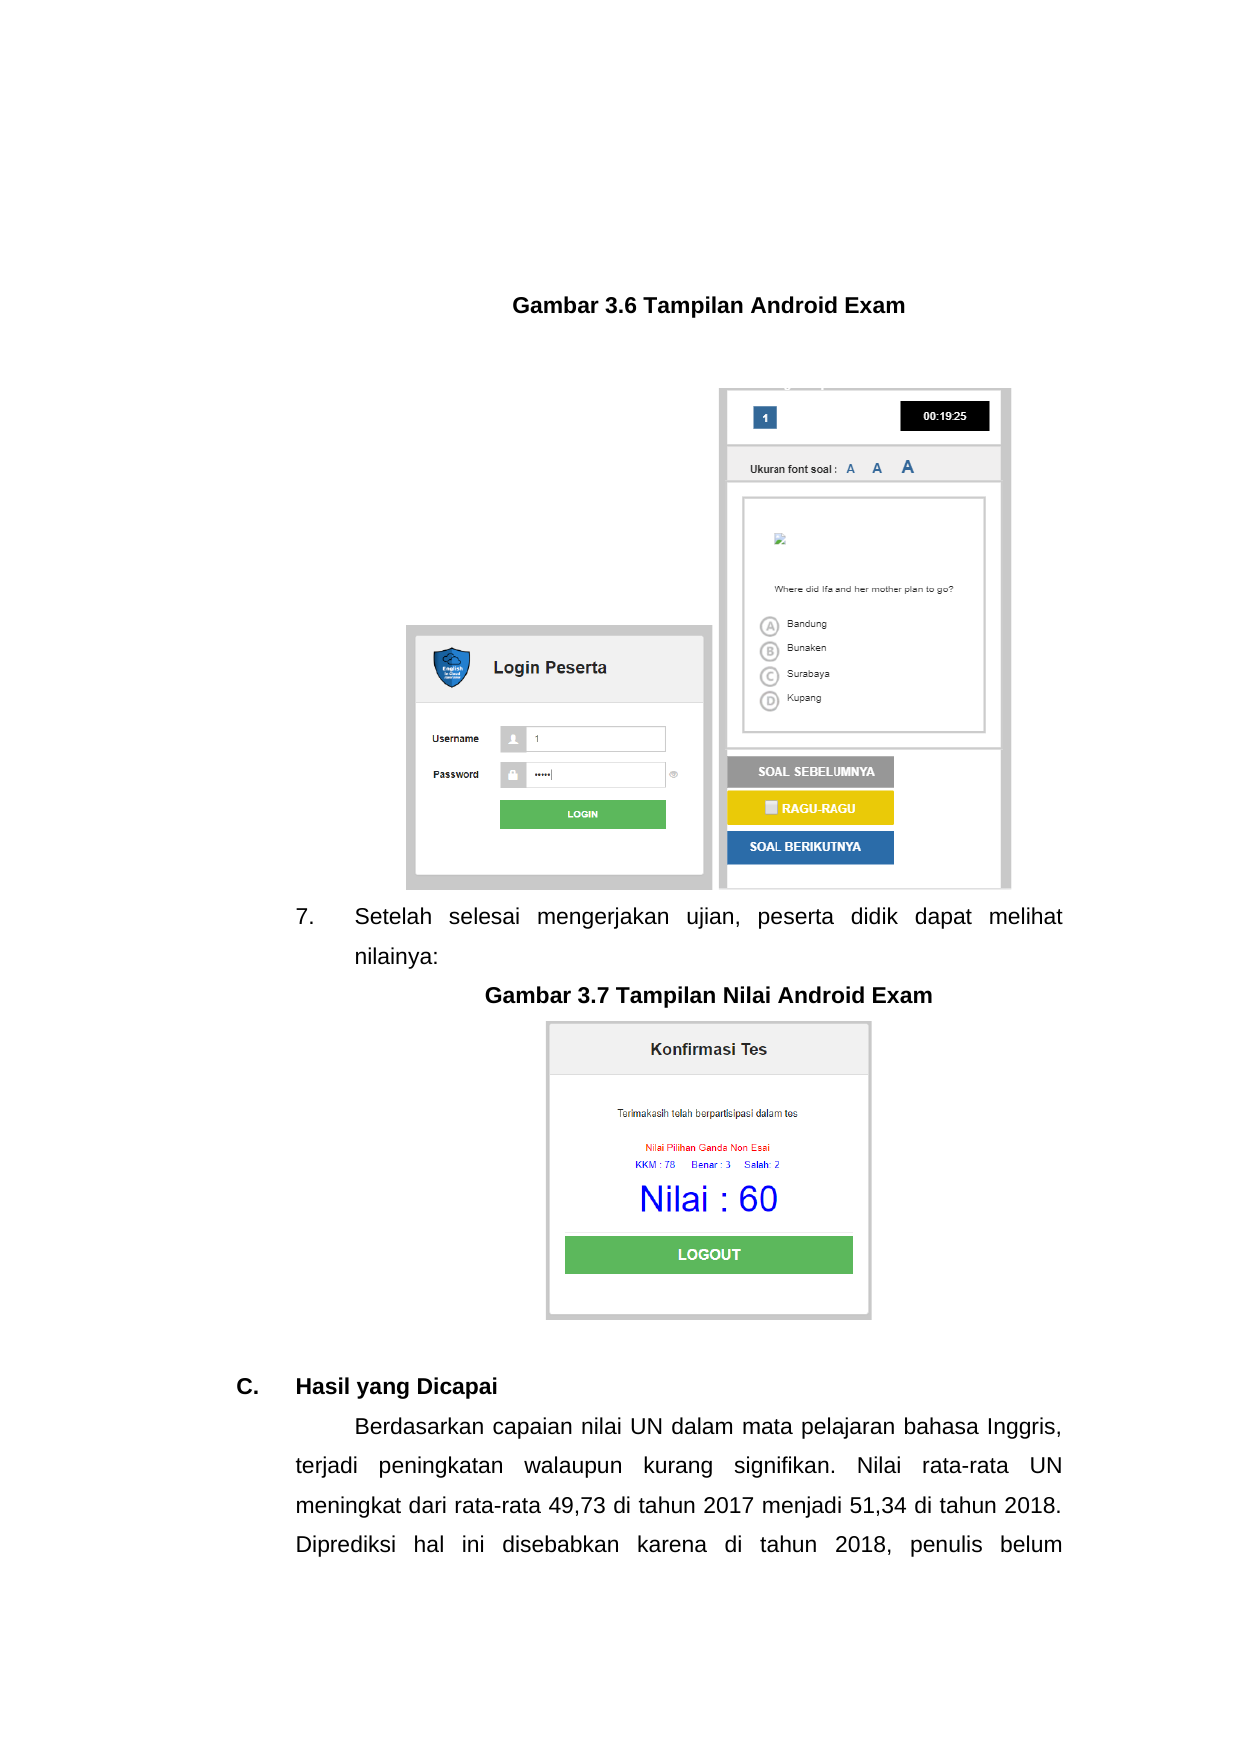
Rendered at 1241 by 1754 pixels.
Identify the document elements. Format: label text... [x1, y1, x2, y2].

list Setelah selesai mengerjakan ujian, peserta didik dapat melihat nilainya: [295, 903, 1063, 969]
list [295, 1413, 1063, 1557]
picture [545, 1021, 872, 1320]
picture [718, 388, 1012, 890]
list Gambar 3.7 Tampilan Nilai Android Exam [354, 982, 1063, 1008]
list Gambar 3.6 Tampilan Android Exam [354, 292, 1063, 319]
picture [406, 625, 713, 890]
list Hasil yang Dicapai [236, 1373, 1063, 1399]
